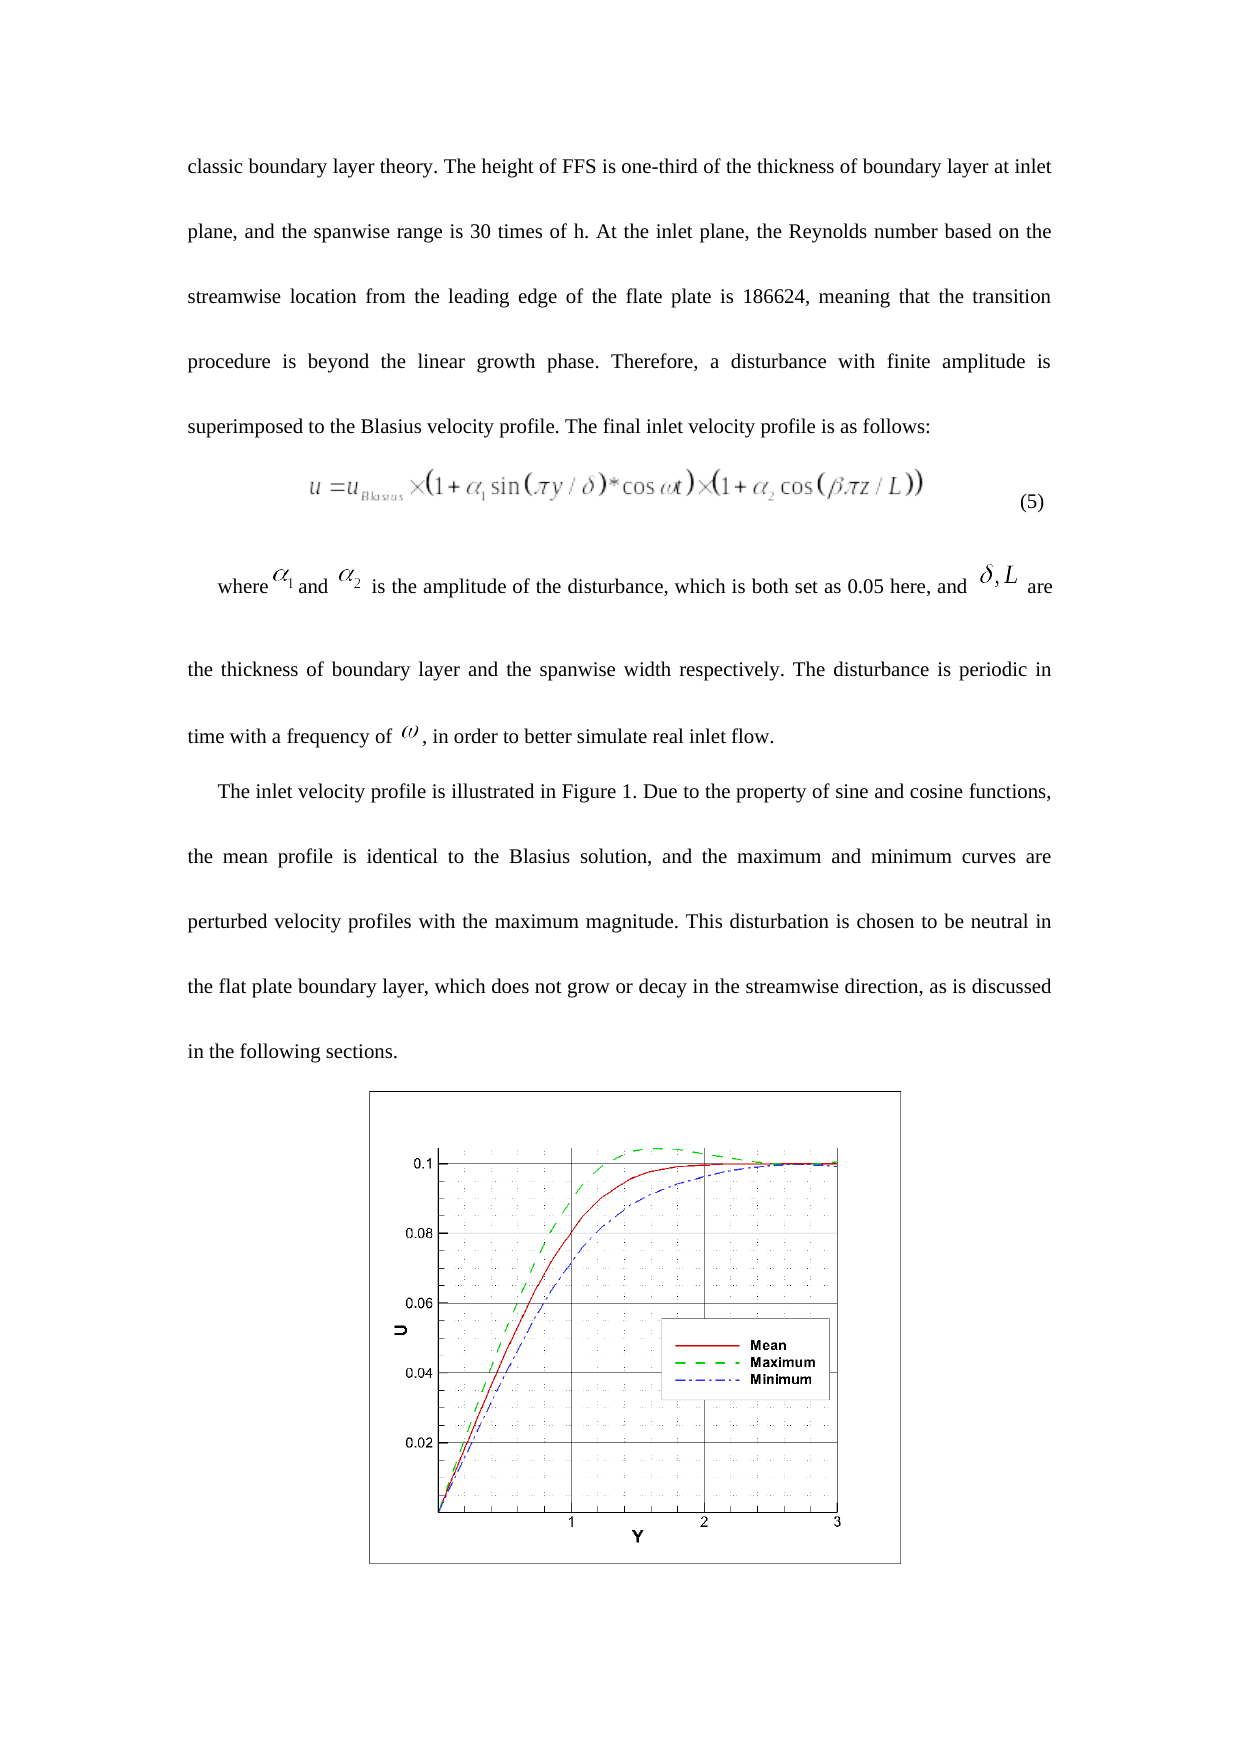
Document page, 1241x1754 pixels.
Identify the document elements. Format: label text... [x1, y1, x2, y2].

text (5) [187, 467, 1053, 532]
text The inlet velocity profile is illustrated in Figure 1. Due to the property of sine and cosine functions, the mean profile is identical to the Blasius solution, and the maximum and minimum curves are perturbed velocity profiles with the maximum magnitude. This disturbation is chosen to be neutral in the flat plate boundary layer, which does not grow or decay in the streamwise direction, as is discussed in the following sections. [187, 775, 1053, 1067]
text whereand is the amplitude of the disturbance, which is both set as 0.05 here, and are the thickness of boundary layer and the spanwise width respectively. The disturbance is periodic in time with a frequency of , in order to better simulate real inlet flow. [187, 556, 1053, 751]
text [187, 150, 1053, 442]
picture [369, 1091, 901, 1564]
